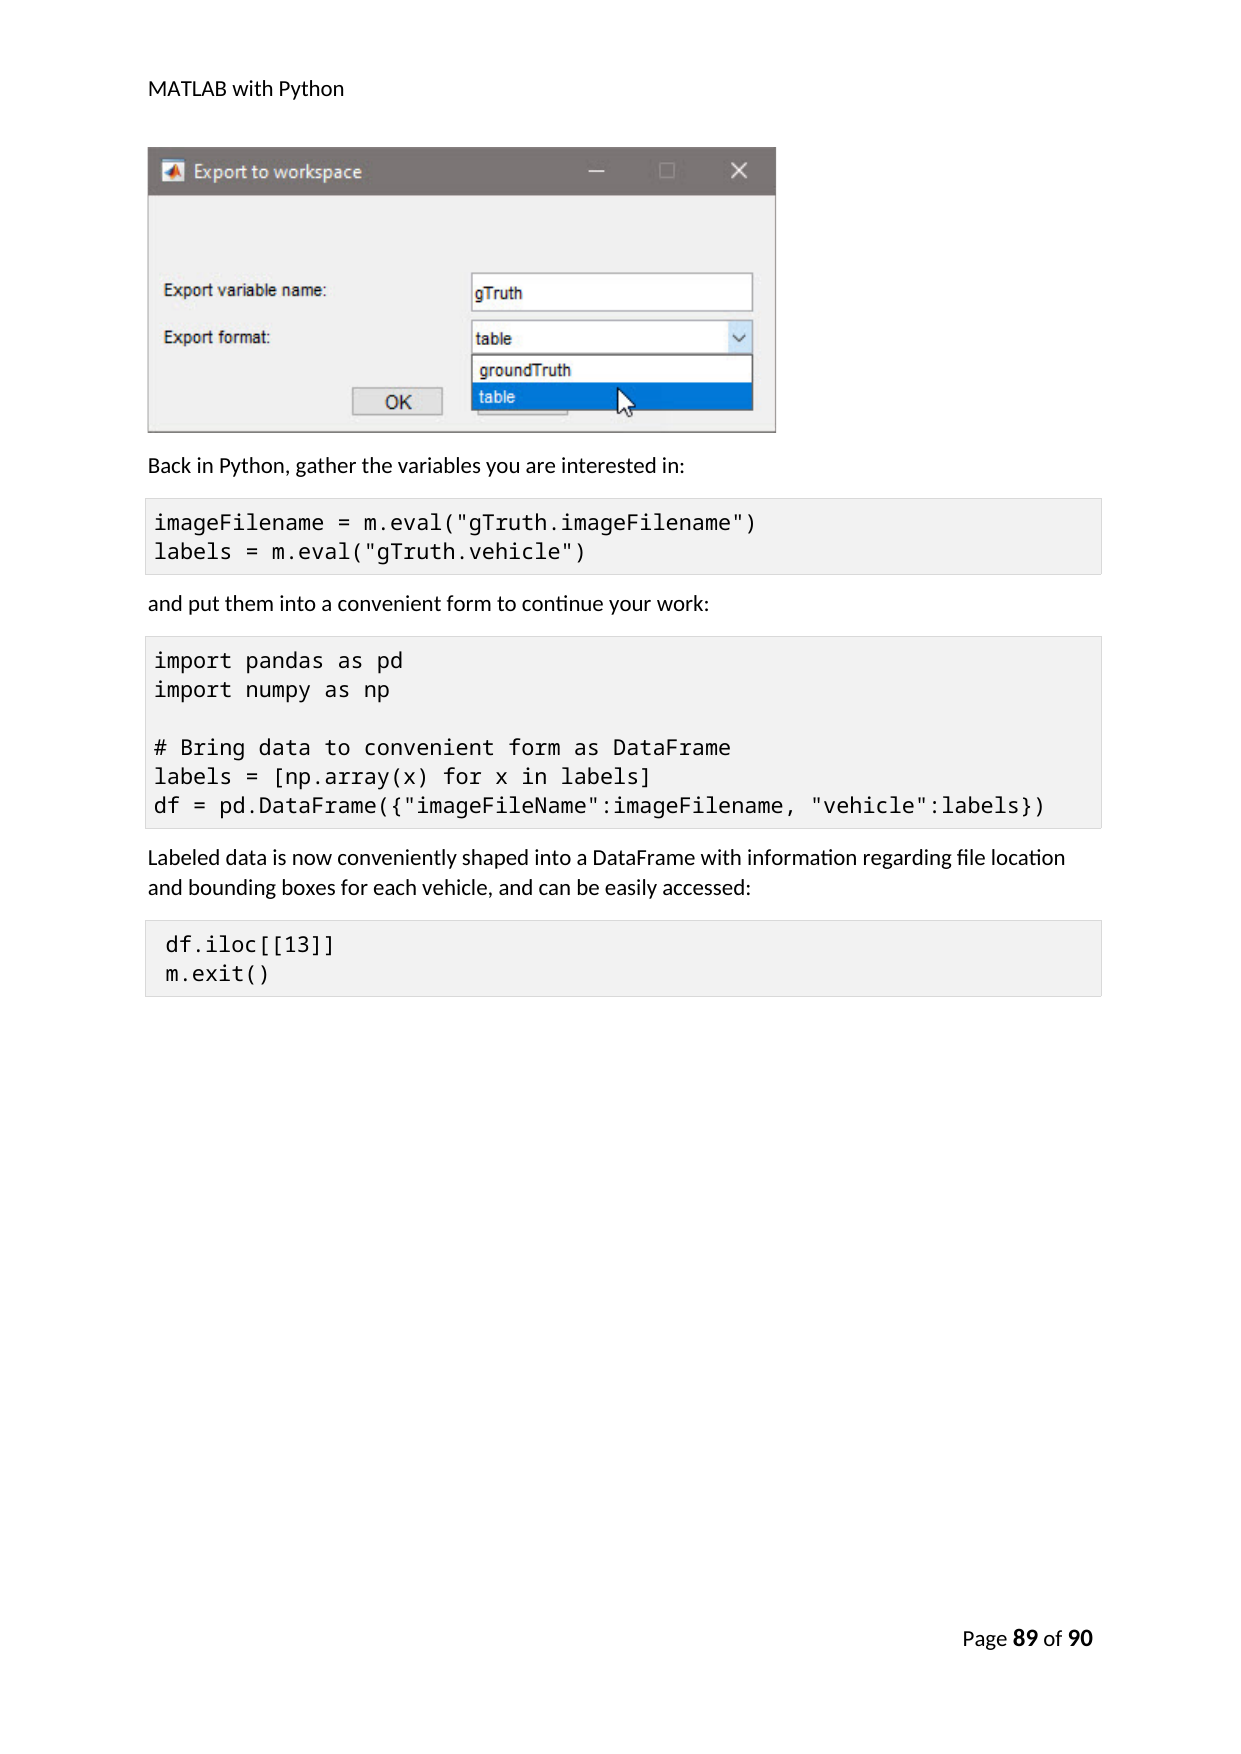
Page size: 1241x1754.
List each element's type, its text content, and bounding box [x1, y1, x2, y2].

text import pandas as pd import numpy as np # Bring data to convenient form as DataFrame labels = [np.array(x) for x in labels] df = pd.DataFrame({"imageFileName":imageFilename, "vehicle":labels}) [146, 637, 1101, 828]
text df.iloc[[13]] [146, 921, 1101, 949]
text imageFilename = m.eval("gTruth.imageFilename") labels = m.eval("gTruth.vehicle") [146, 499, 1101, 574]
text and put them into a convenient form to continue your work: [148, 589, 1093, 617]
text Back in Python, gather the variables you are interested in: [148, 451, 1093, 479]
text m.exit() [146, 949, 1101, 996]
picture [147, 147, 777, 433]
text Labeled data is now conveniently shaped into a DataFrame with information regarding file location and bounding boxes for each vehicle, and can be easily accessed: [148, 843, 1093, 901]
